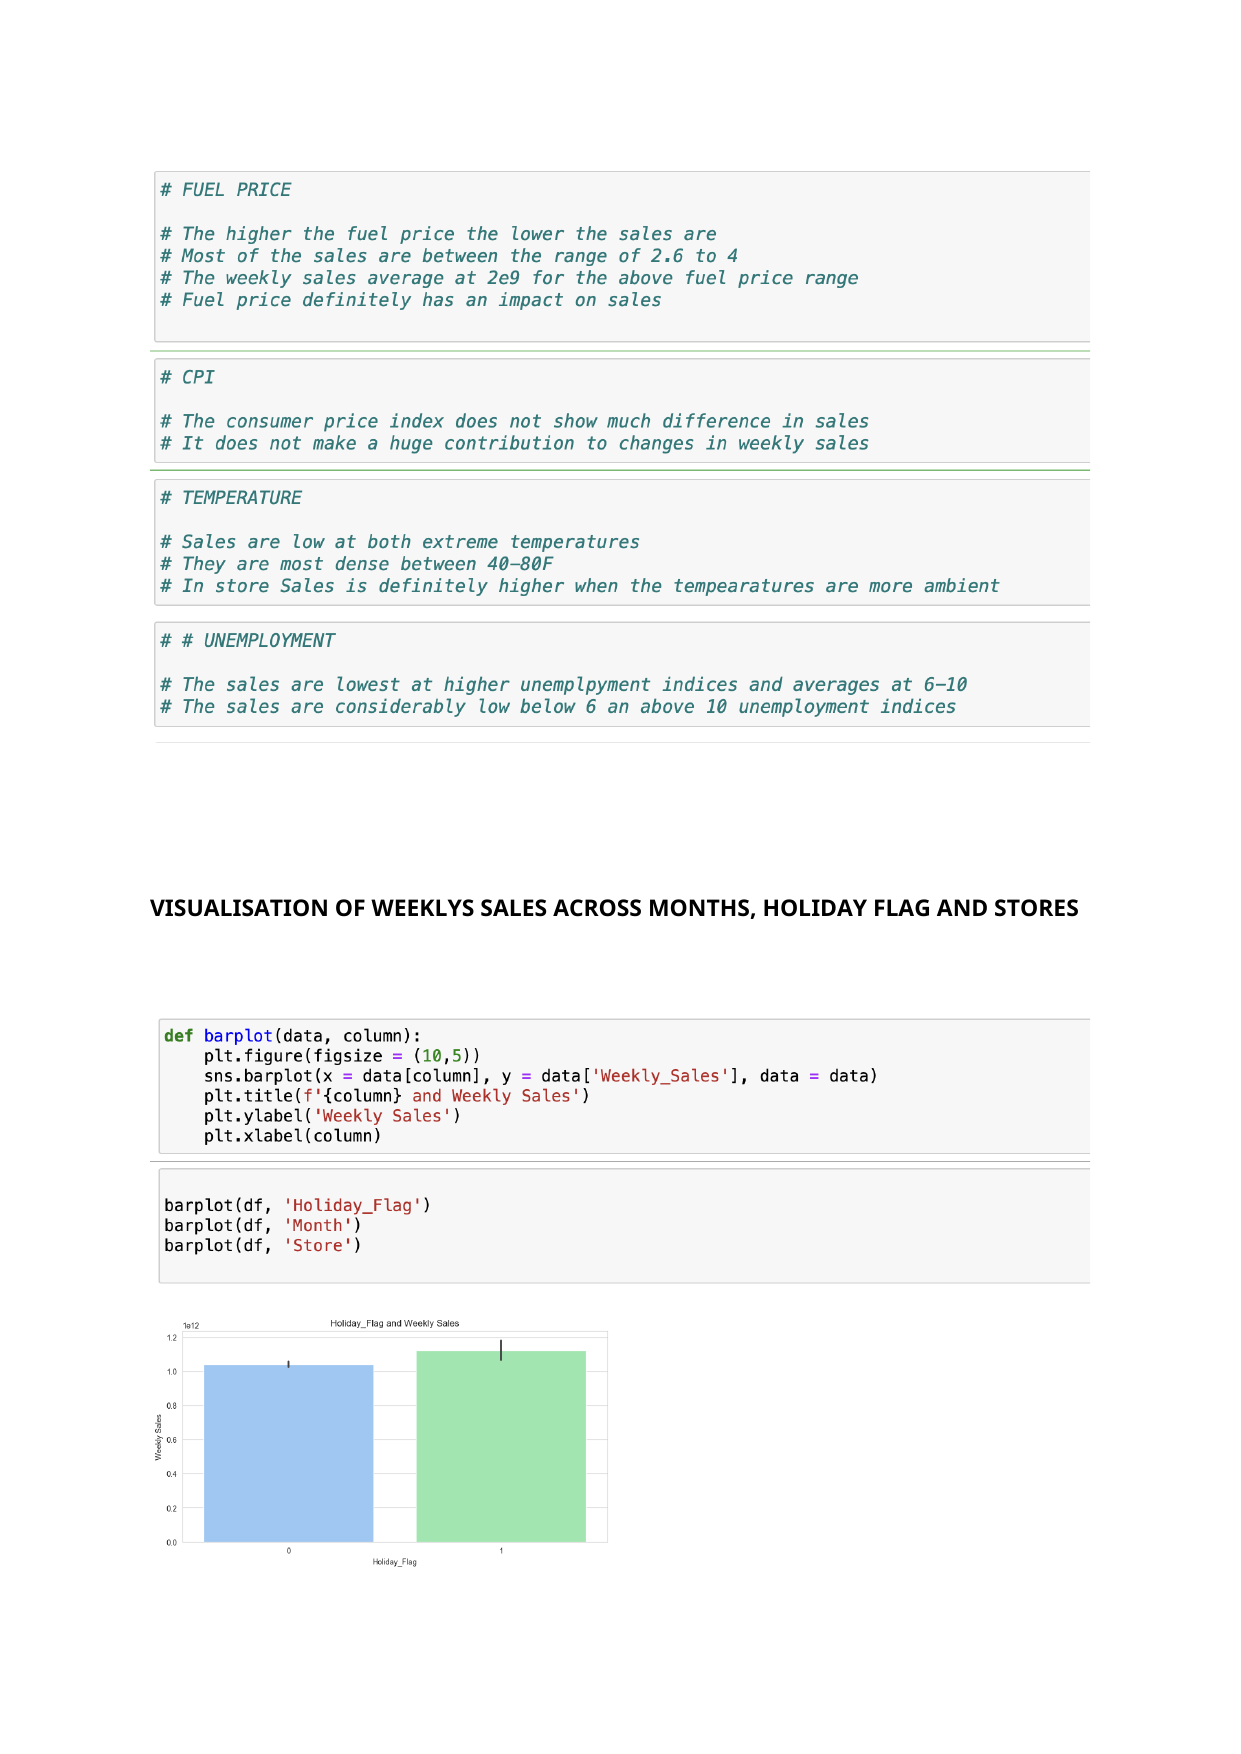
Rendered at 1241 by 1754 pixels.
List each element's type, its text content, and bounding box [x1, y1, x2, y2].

picture [150, 150, 1091, 743]
picture [150, 1314, 612, 1571]
picture [150, 1013, 1091, 1285]
text VISUALISATION OF WEEKLYS SALES ACROSS MONTHS, HOLIDAY FLAG AND STORES [150, 892, 1090, 923]
